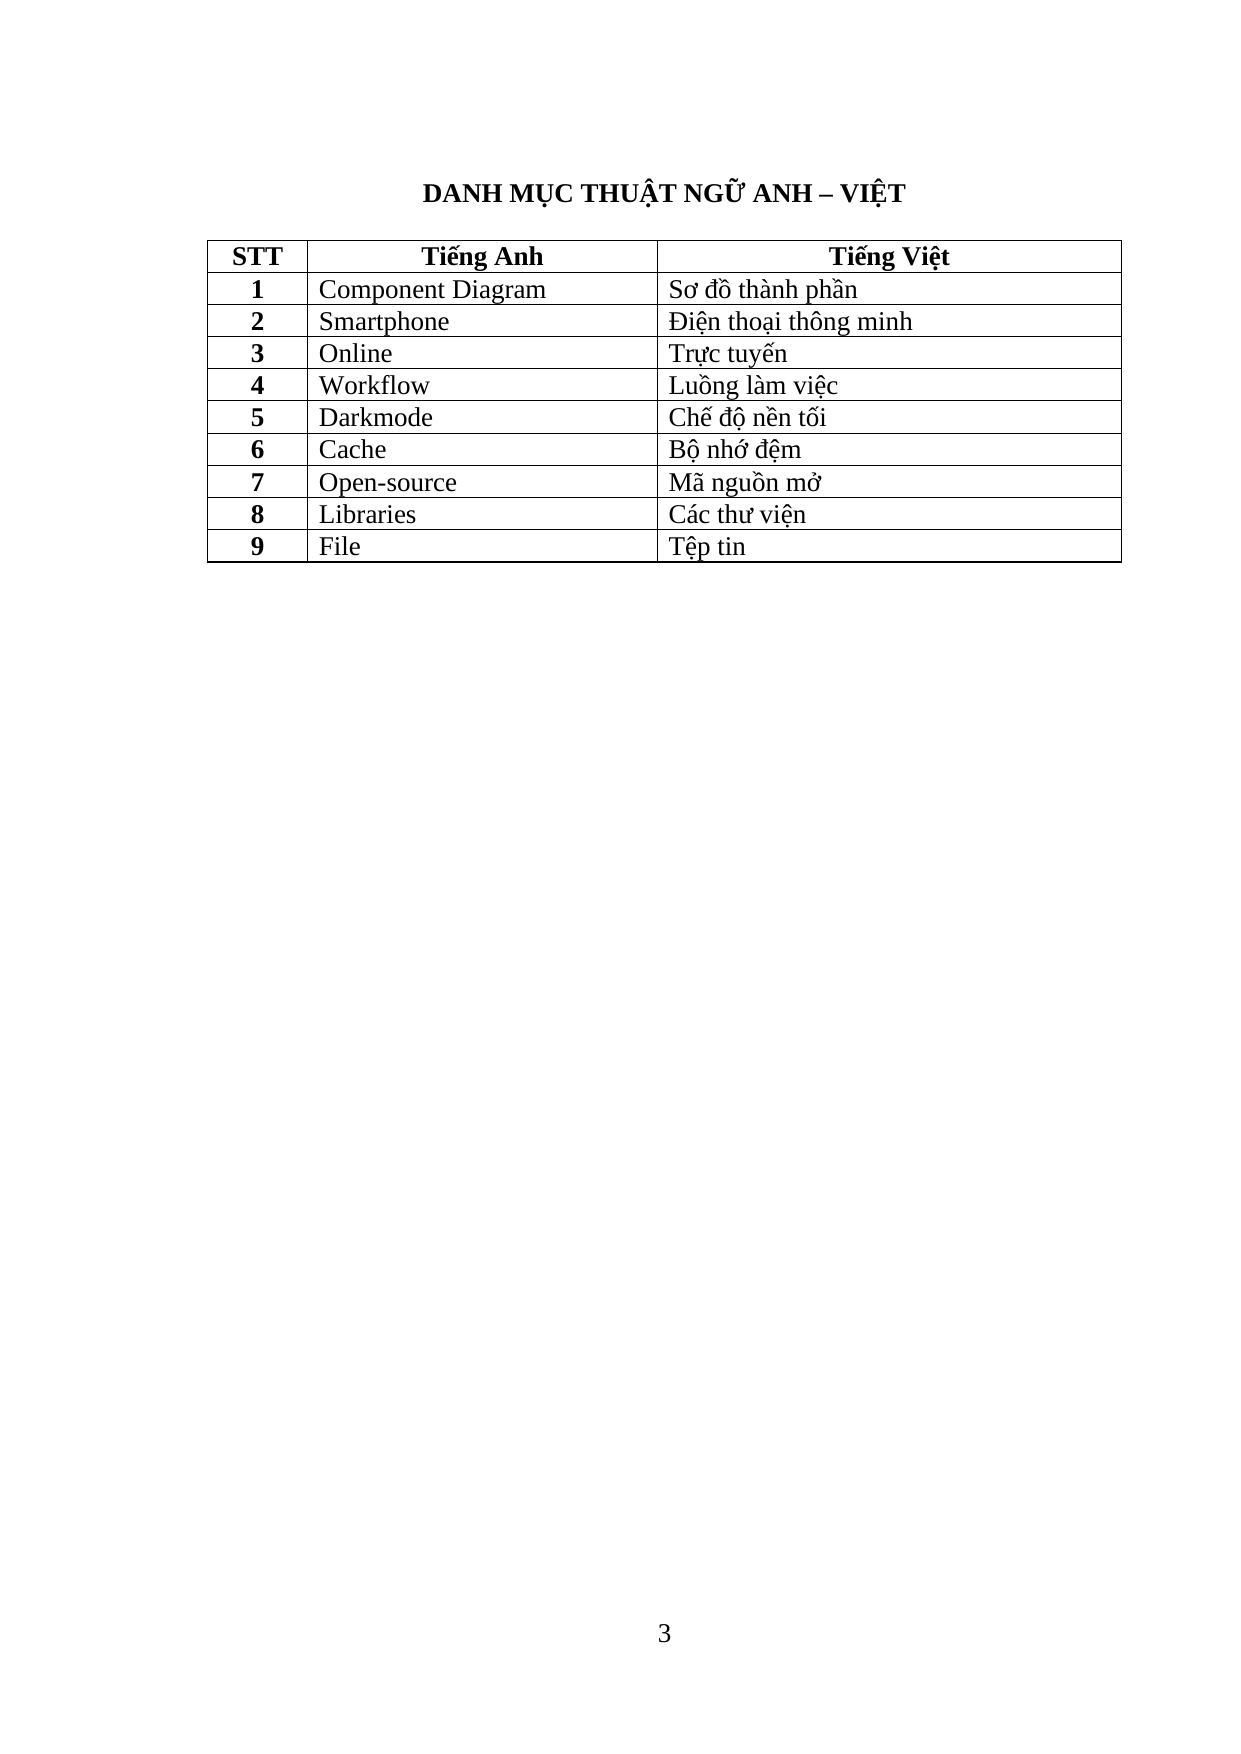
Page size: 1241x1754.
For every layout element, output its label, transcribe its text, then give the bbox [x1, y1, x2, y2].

text DANH MỤC THUẬT NGỮ ANH – VIỆT [207, 177, 1122, 208]
table_header Tiếng Việt [658, 241, 1121, 272]
table_cell Workflow [308, 369, 657, 400]
table_cell Chế độ nền tối [658, 401, 1121, 433]
table_cell 8 [208, 498, 307, 529]
table_cell Trực tuyến [658, 337, 1121, 368]
table_cell Online [308, 337, 657, 368]
table_cell 4 [208, 369, 307, 400]
table_cell Libraries [308, 498, 657, 529]
table_cell Các thư viện [658, 498, 1121, 529]
table_cell 7 [208, 466, 307, 497]
table_cell 6 [208, 434, 307, 465]
table_header Tiếng Anh [308, 241, 657, 272]
table_cell 5 [208, 401, 307, 433]
table_cell Mã nguồn mở [658, 466, 1121, 497]
table_cell 2 [208, 305, 307, 336]
table_cell Component Diagram [308, 273, 657, 304]
table_cell 9 [208, 530, 307, 561]
table_cell 1 [208, 273, 307, 304]
table_cell File [308, 530, 657, 561]
table_cell Tệp tin [658, 530, 1121, 561]
table_header STT [208, 241, 307, 272]
table_cell Điện thoại thông minh [658, 305, 1121, 336]
table_cell Cache [308, 434, 657, 465]
table_cell Bộ nhớ đệm [658, 434, 1121, 465]
table_cell Luồng làm việc [658, 369, 1121, 400]
table_cell Sơ đồ thành phần [658, 273, 1121, 304]
table_cell Darkmode [308, 401, 657, 433]
table_cell 3 [208, 337, 307, 368]
table_cell Open-source [308, 466, 657, 497]
table_cell Smartphone [308, 305, 657, 336]
